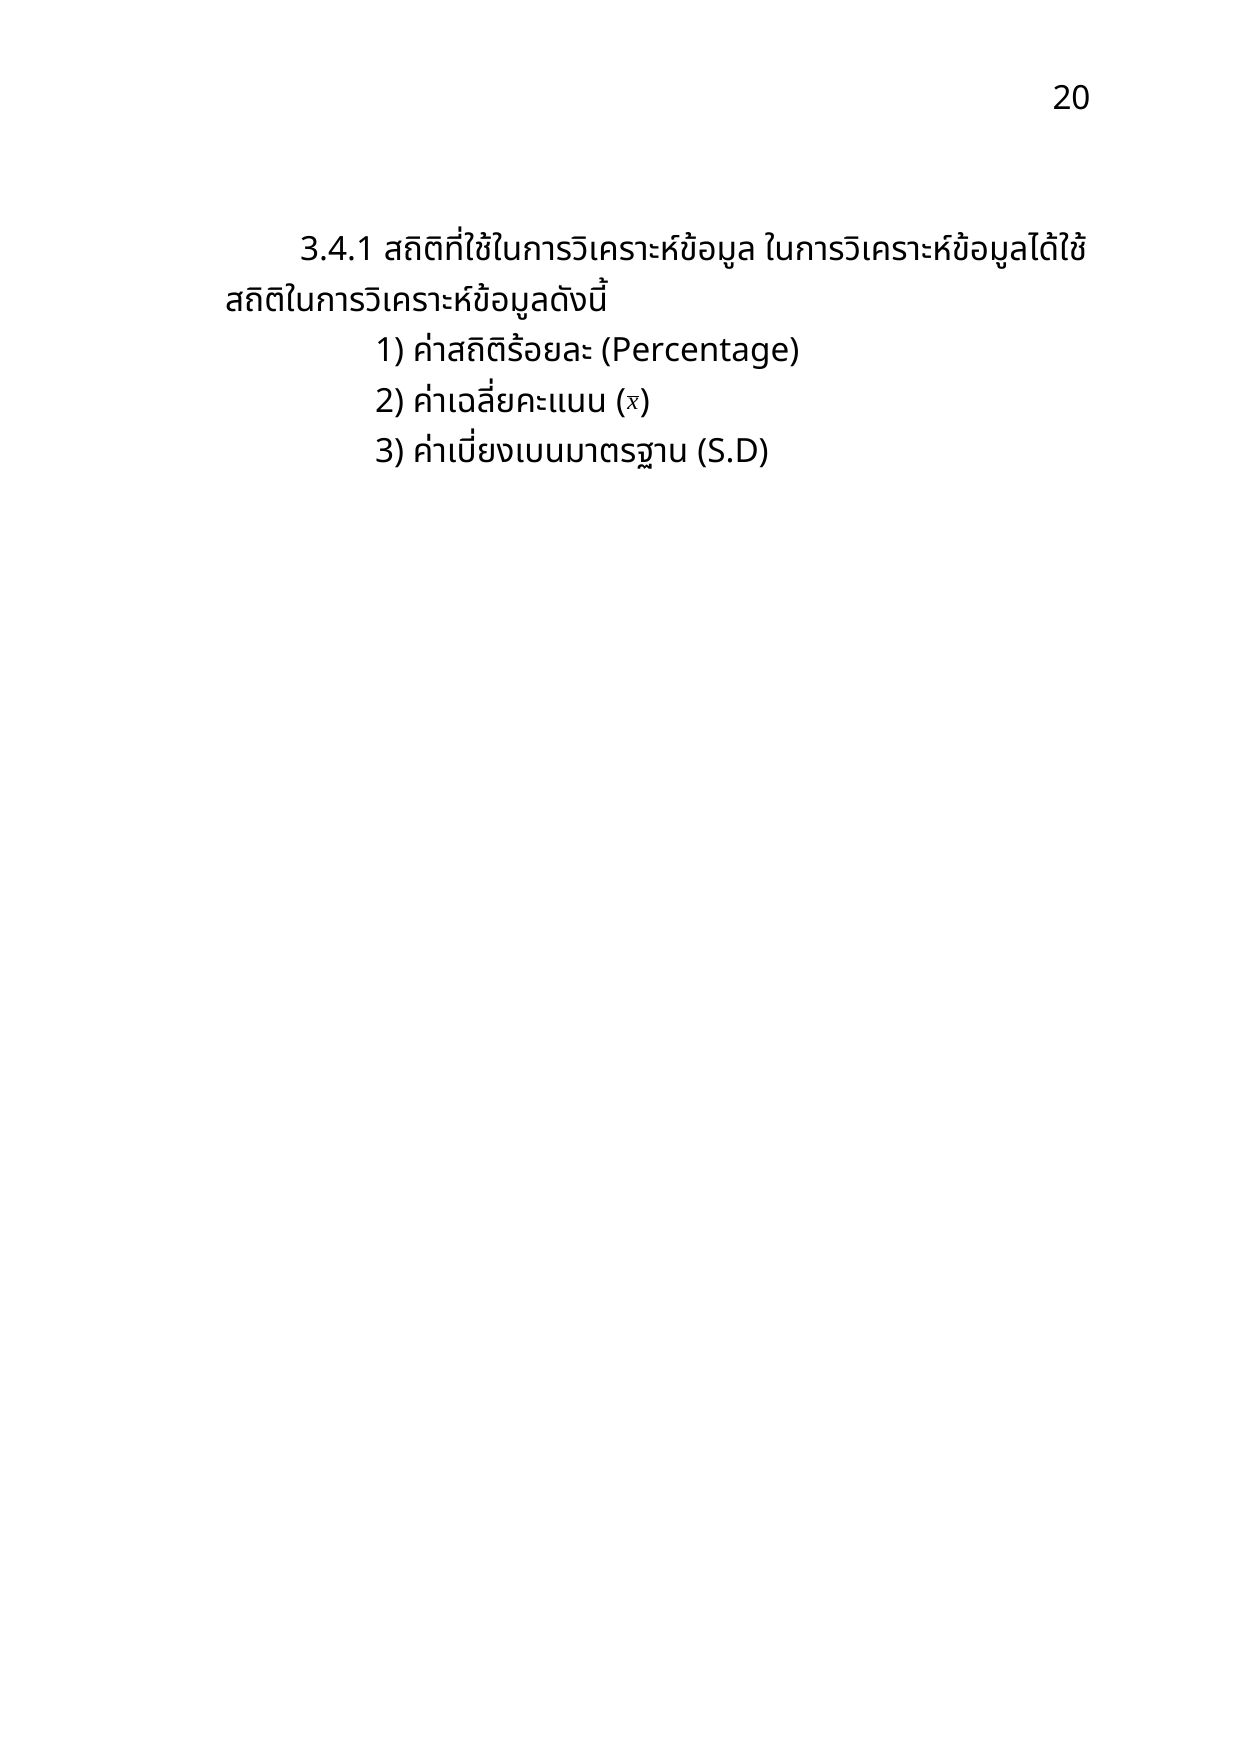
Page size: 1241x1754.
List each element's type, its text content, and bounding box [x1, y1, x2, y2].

text 3.4.1 สถิติที่ใช้ในการวิเคราะห์ข้อมูล ในการวิเคราะห์ข้อมูลได้ใช้สถิติในการวิเคราะห์ข้อมูลดังนี้ [225, 225, 1090, 326]
text 2) ค่าเฉลี่ยคะแนน () [300, 377, 1090, 427]
text 3) ค่าเบี่ยงเบนมาตรฐาน (S.D) [300, 427, 1090, 478]
text 1) ค่าสถิติร้อยละ (Percentage) [300, 326, 1090, 377]
